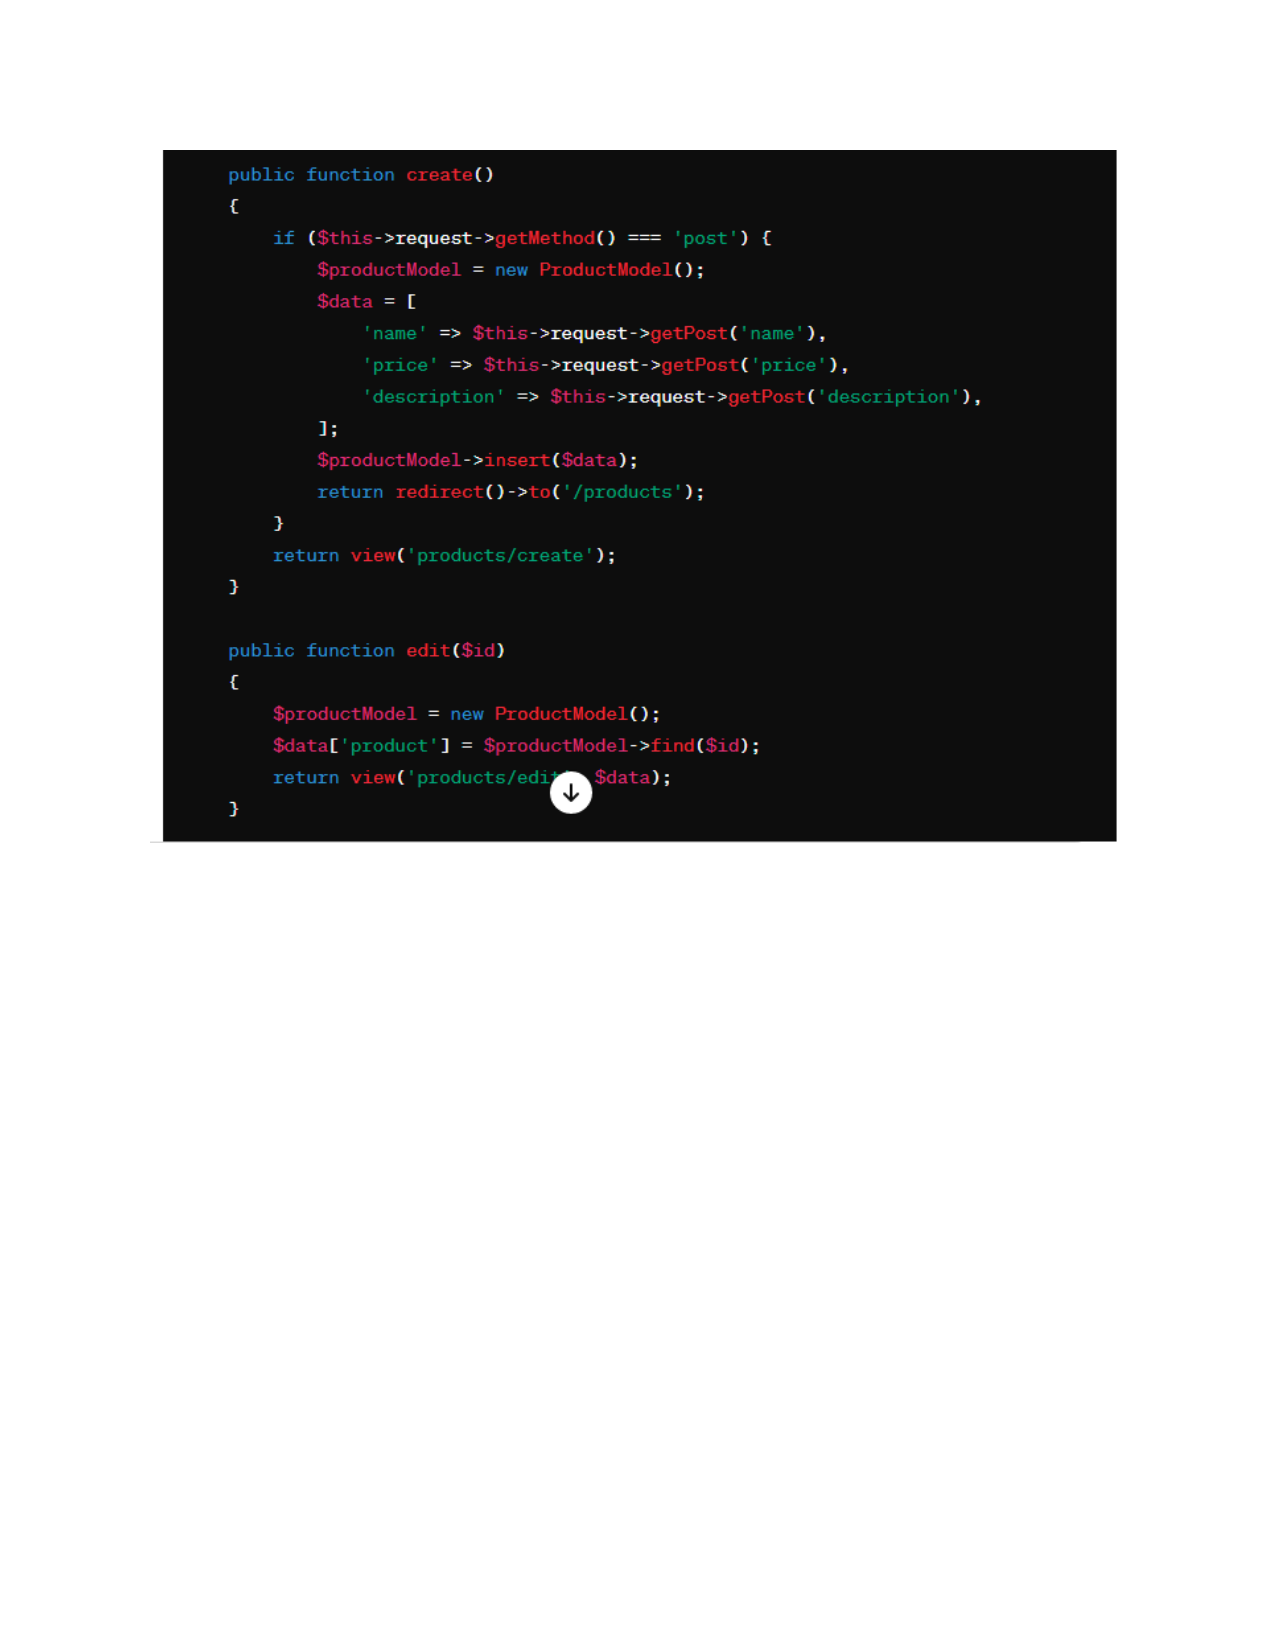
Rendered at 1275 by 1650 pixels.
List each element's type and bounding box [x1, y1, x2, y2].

picture [150, 150, 1125, 843]
